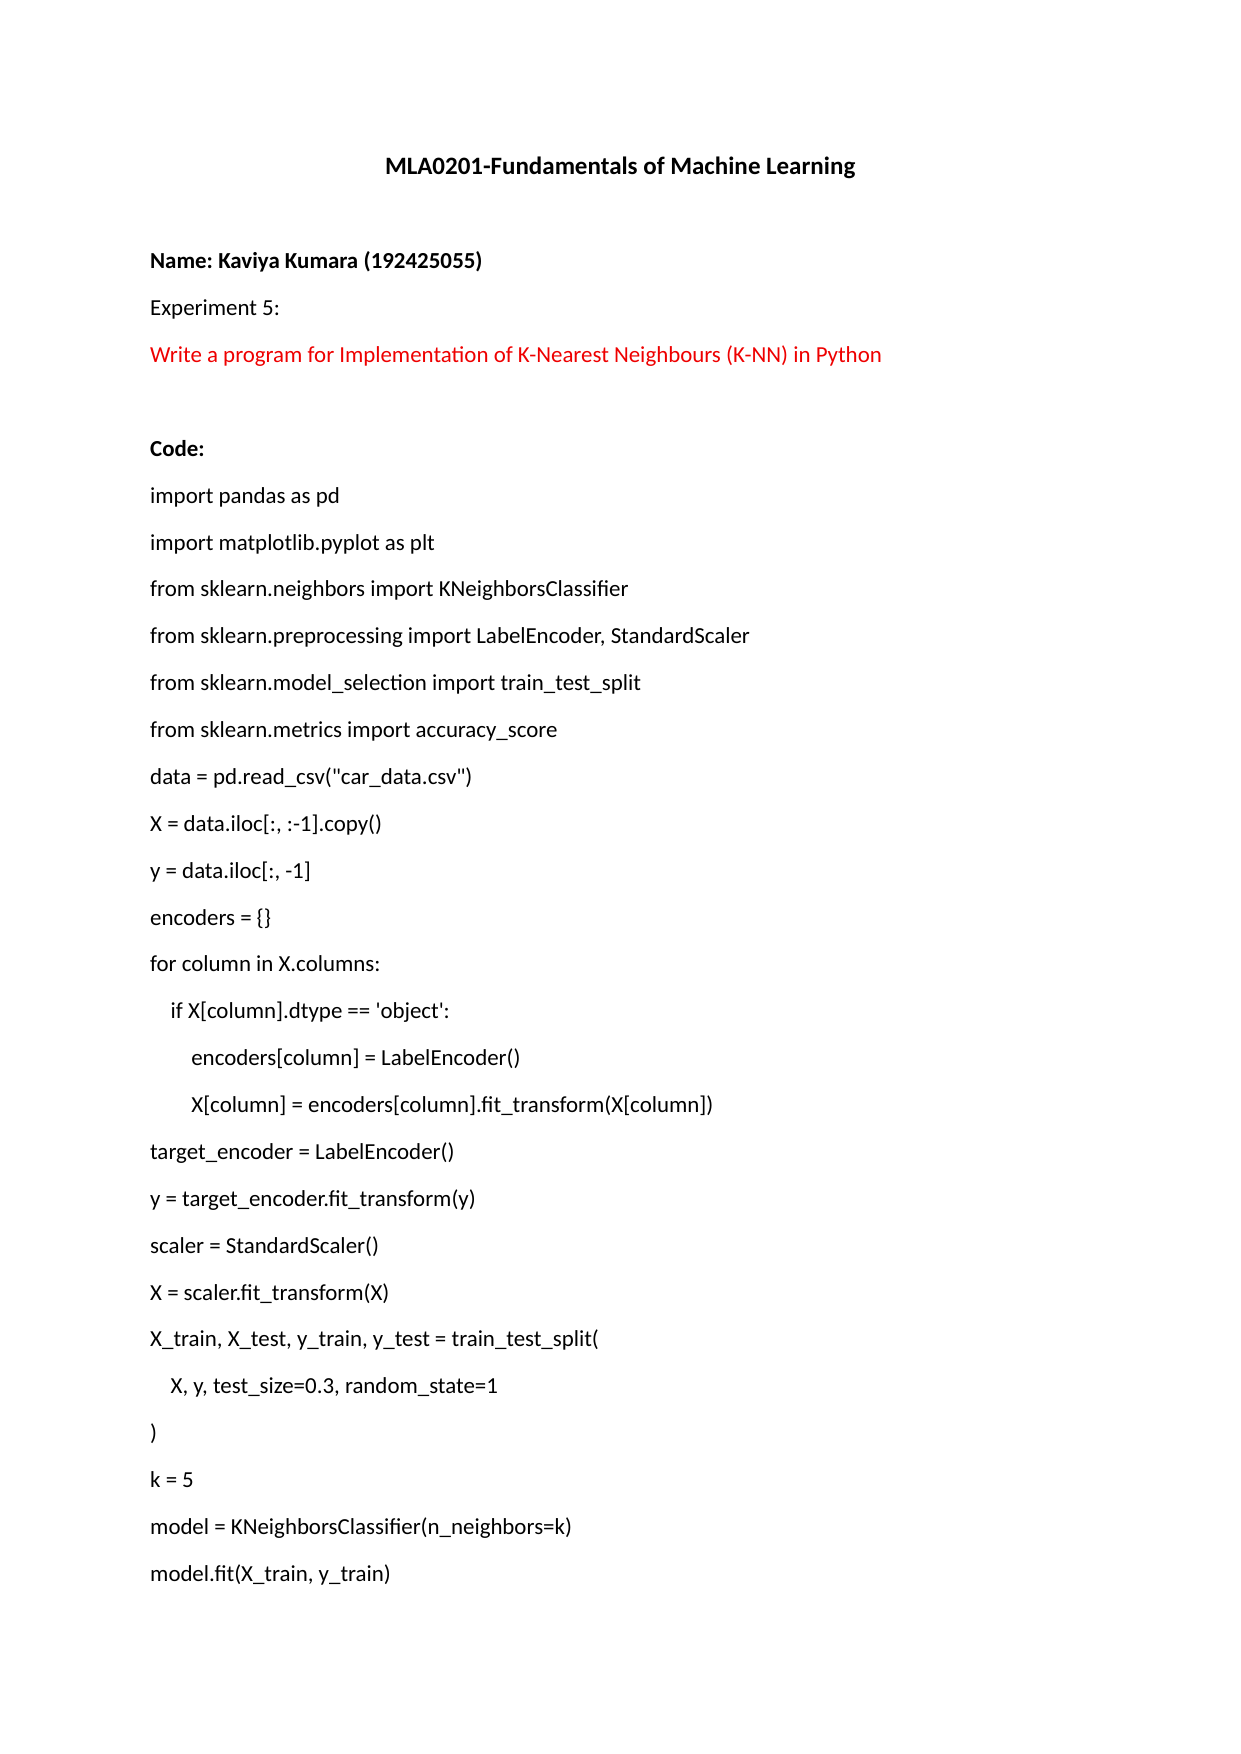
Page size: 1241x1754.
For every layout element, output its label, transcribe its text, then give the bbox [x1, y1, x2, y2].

text scaler = StandardScaler() [150, 1231, 1090, 1259]
text X[column] = encoders[column].fit_transform(X[column]) [150, 1090, 1090, 1118]
text target_encoder = LabelEncoder() [150, 1137, 1090, 1165]
text for column in X.columns: [150, 949, 1090, 978]
text from sklearn.neighbors import KNeighborsClassifier [150, 574, 1090, 603]
text Experiment 5: [150, 293, 1090, 321]
text from sklearn.preprocessing import LabelEncoder, StandardScaler [150, 621, 1090, 649]
text ) [150, 1418, 1090, 1446]
text MLA0201-Fundamentals of Machine Learning [150, 150, 1090, 181]
text y = data.iloc[:, -1] [150, 856, 1090, 884]
text if X[column].dtype == 'object': [150, 996, 1090, 1024]
text model = KNeighborsClassifier(n_neighbors=k) [150, 1512, 1090, 1540]
text Code: [150, 434, 1090, 462]
text k = 5 [150, 1465, 1090, 1493]
text X_train, X_test, y_train, y_test = train_test_split( [150, 1324, 1090, 1353]
text X = data.iloc[:, :-1].copy() [150, 809, 1090, 837]
text from sklearn.metrics import accuracy_score [150, 715, 1090, 743]
text model.fit(X_train, y_train) [150, 1559, 1090, 1587]
text encoders[column] = LabelEncoder() [150, 1043, 1090, 1071]
text encoders = {} [150, 903, 1090, 931]
text import matplotlib.pyplot as plt [150, 528, 1090, 556]
text X, y, test_size=0.3, random_state=1 [150, 1371, 1090, 1399]
text Write a program for Implementation of K-Nearest Neighbours (K-NN) in Python [150, 340, 1090, 368]
text data = pd.read_csv("car_data.csv") [150, 762, 1090, 790]
text import pandas as pd [150, 481, 1090, 509]
text X = scaler.fit_transform(X) [150, 1278, 1090, 1306]
text Name: Kaviya Kumara (192425055) [150, 246, 1090, 274]
text y = target_encoder.fit_transform(y) [150, 1184, 1090, 1212]
text from sklearn.model_selection import train_test_split [150, 668, 1090, 696]
